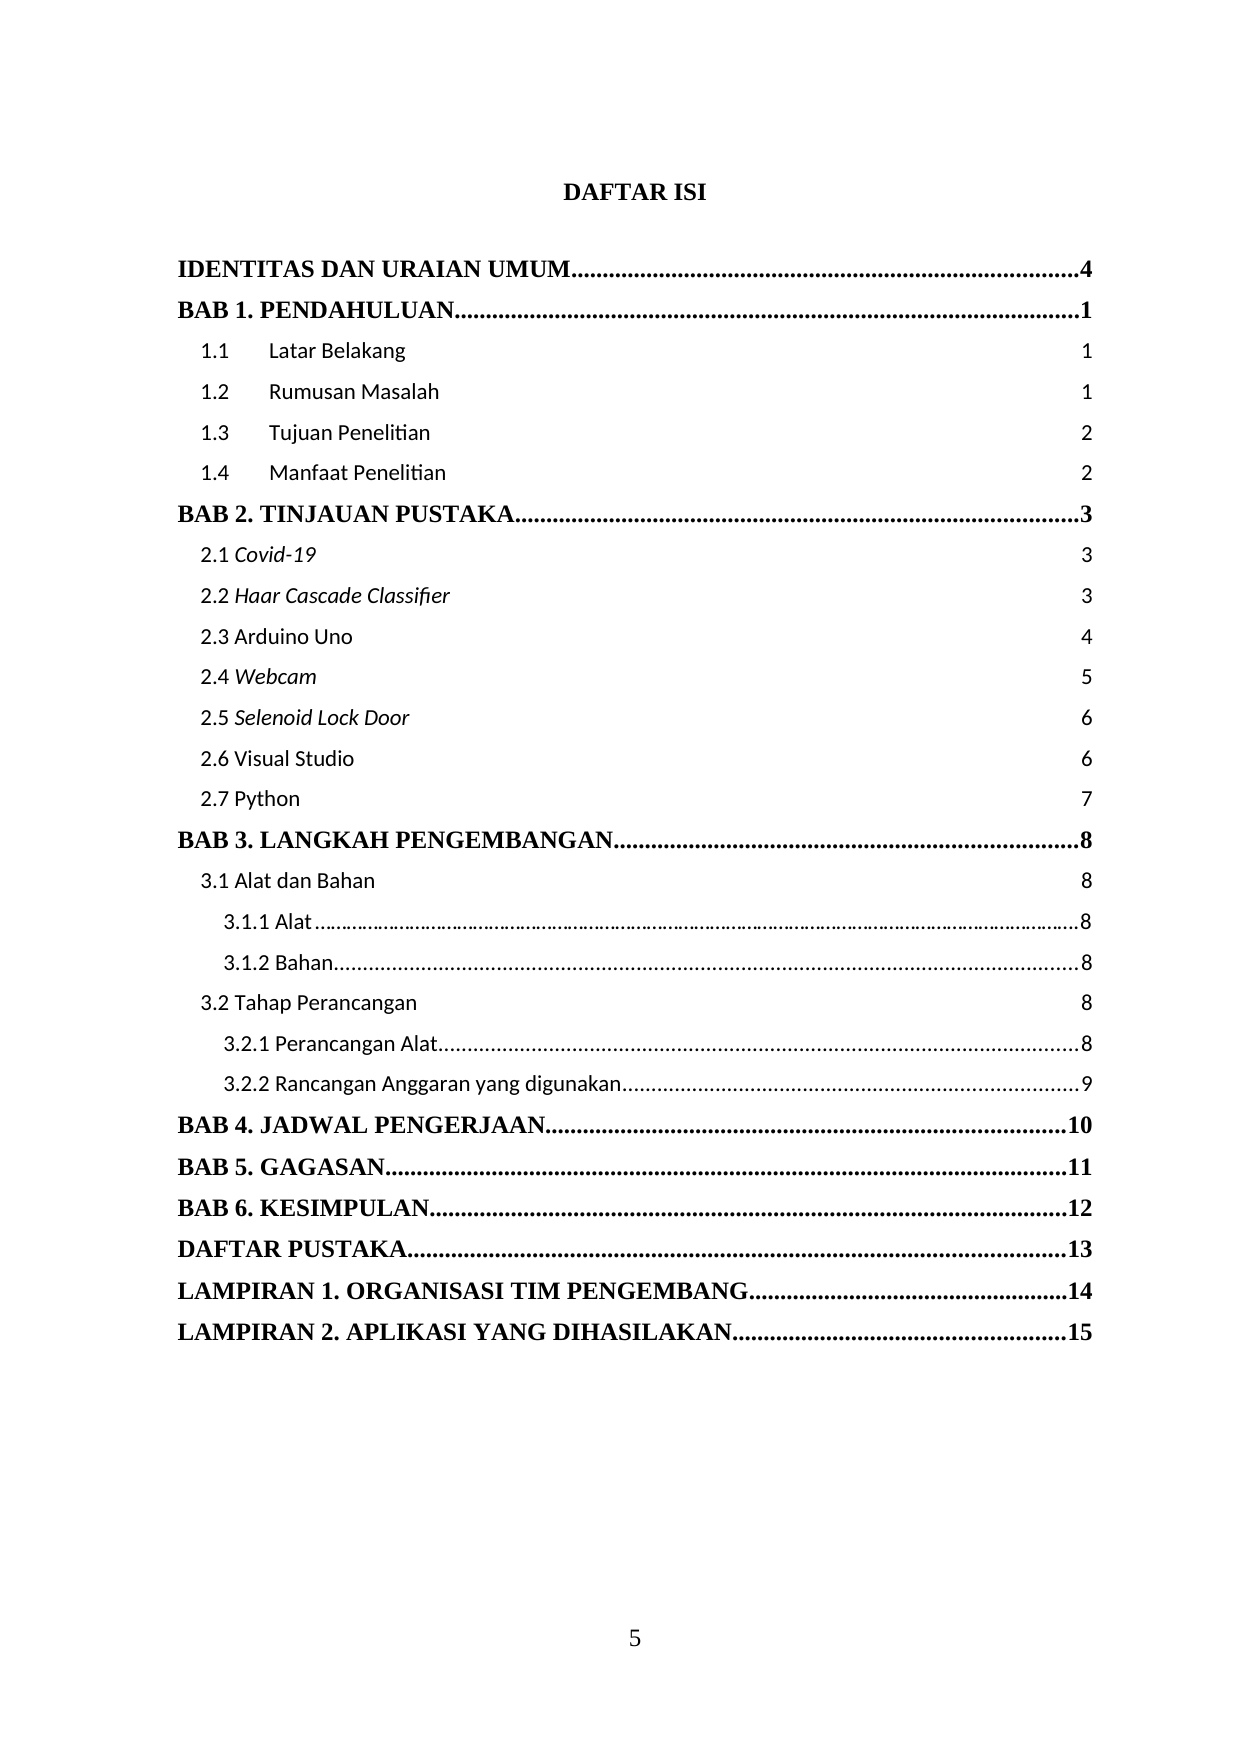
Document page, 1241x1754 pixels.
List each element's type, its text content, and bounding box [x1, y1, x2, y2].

text DAFTAR ISI [177, 177, 1092, 206]
